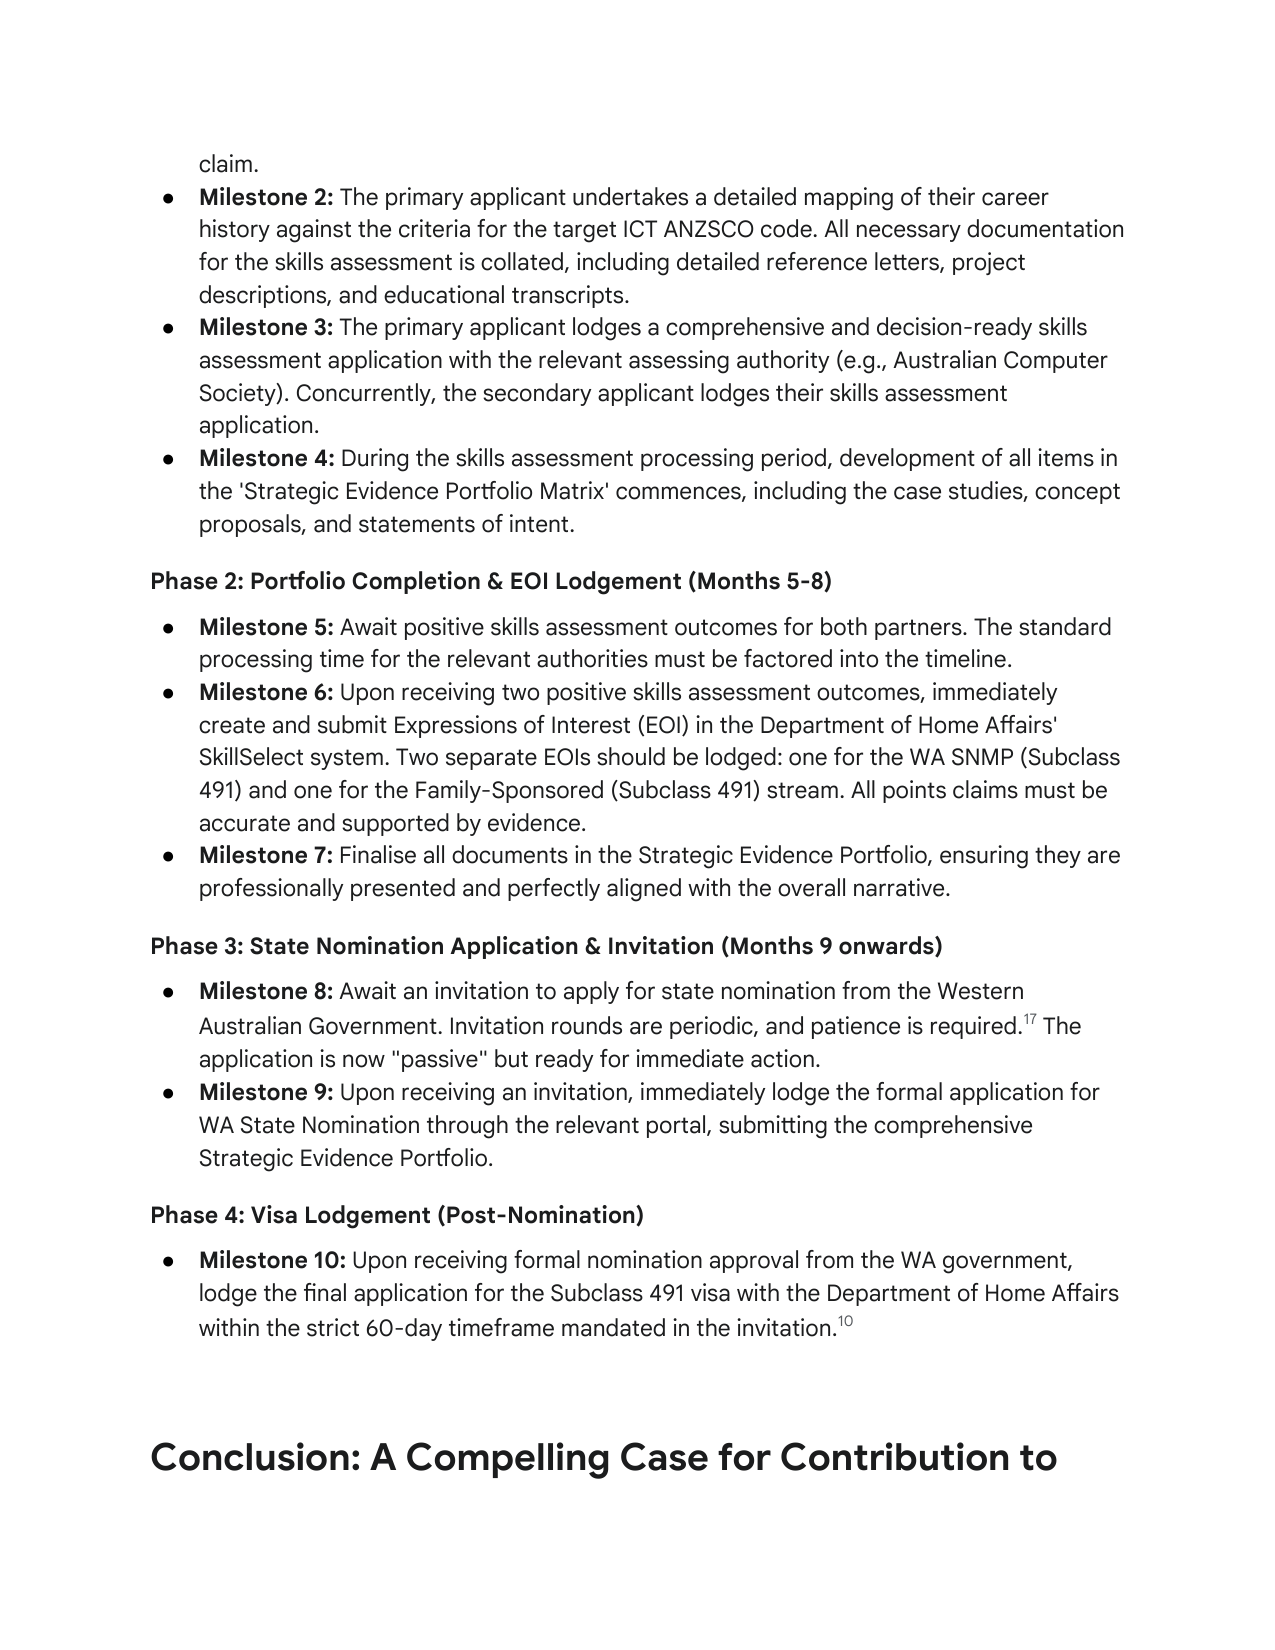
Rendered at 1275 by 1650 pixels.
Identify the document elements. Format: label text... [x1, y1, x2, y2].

list Milestone 7: Finalise all documents in the Strategic Evidence Portfolio, ensuring they are professionally presented and perfectly aligned with the overall narrative. [161, 842, 1125, 903]
text Phase 3: State Nomination Application & Invitation (Months 9 onwards) [150, 932, 1125, 961]
text Phase 2: Portfolio Completion & EOI Lodgement (Months 5-8) [150, 567, 1125, 596]
text Phase 4: Visa Lodgement (Post-Nomination) [150, 1202, 1125, 1230]
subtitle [150, 1434, 1125, 1481]
list Milestone 4: During the skills assessment processing period, development of all items in the 'Strategic Evidence Portfolio Matrix' commences, including the case studies, concept proposals, and statements of intent. [161, 444, 1125, 538]
list Milestone 3: The primary applicant lodges a comprehensive and decision-ready skills assessment application with the relevant assessing authority (e.g., Australian Computer Society). Concurrently, the secondary applicant lodges their skills assessment application. [161, 313, 1125, 440]
list Milestone 5: Await positive skills assessment outcomes for both partners. The standard processing time for the relevant authorities must be factored into the timeline. [161, 613, 1125, 674]
list Milestone 2: The primary applicant undertakes a detailed mapping of their career history against the criteria for the target ICT ANZSCO code. All necessary documentation for the skills assessment is collated, including detailed reference letters, project descriptions, and educational transcripts. [161, 183, 1125, 309]
list Milestone 10: Upon receiving formal nomination approval from the WA government, lodge the final application for the Subclass 491 visa with the Department of Home Affairs within the strict 60-day timeframe mandated in the invitation.10 [161, 1247, 1125, 1344]
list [161, 150, 1125, 179]
list Milestone 9: Upon receiving an invitation, immediately lodge the formal application for WA State Nomination through the relevant portal, submitting the comprehensive Strategic Evidence Portfolio. [161, 1078, 1125, 1173]
list Milestone 6: Upon receiving two positive skills assessment outcomes, immediately create and submit Expressions of Interest (EOI) in the Department of Home Affairs' SkillSelect system. Two separate EOIs should be lodged: one for the WA SNMP (Subclass 491) and one for the Family-Sponsored (Subclass 491) stream. All points claims must be accurate and supported by evidence. [161, 678, 1125, 838]
list Milestone 8: Await an invitation to apply for state nomination from the Western Australian Government. Invitation rounds are periodic, and patience is required.17 The application is now "passive" but ready for immediate action. [161, 977, 1125, 1074]
